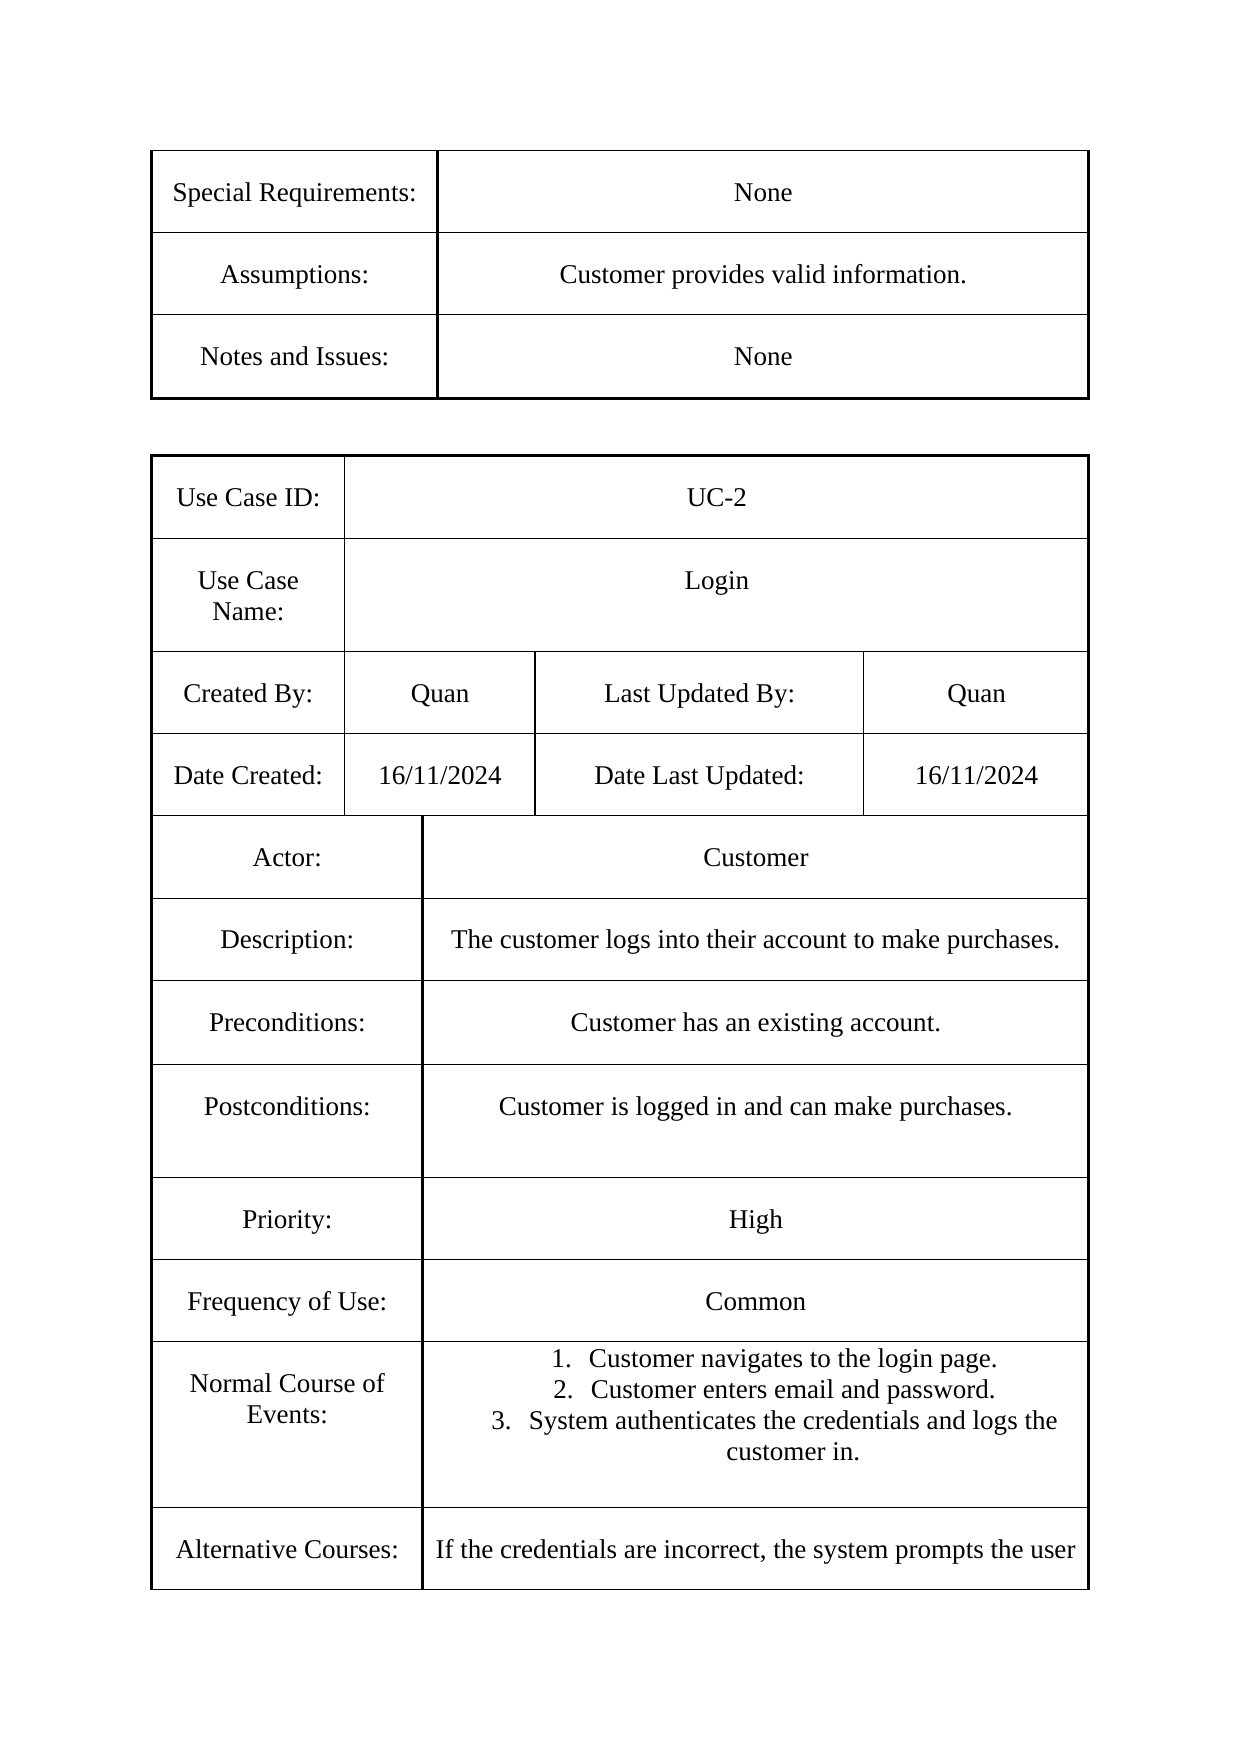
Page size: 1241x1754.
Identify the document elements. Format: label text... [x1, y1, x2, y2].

table_cell Normal Course of Events: [153, 1342, 421, 1507]
table_cell Actor: [153, 816, 421, 898]
table_header UC-2 [345, 457, 1087, 538]
table_cell Customer navigates to the login page. Customer enters email and password. System authenticates the credentials and logs the customer in. [424, 1342, 1087, 1507]
table_cell Customer has an existing account. [424, 981, 1087, 1064]
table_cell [153, 1508, 421, 1589]
table_cell Notes and Issues: [153, 315, 436, 397]
table_cell Customer [424, 816, 1087, 898]
table_cell Quan [345, 652, 534, 733]
table_cell 16/11/2024 [345, 734, 534, 815]
table_cell Special Requirements: [153, 151, 436, 232]
table_cell Description: [153, 899, 421, 980]
table_cell Assumptions: [153, 233, 436, 314]
table_cell Use Case Name: [153, 539, 344, 651]
table_cell The customer logs into their account to make purchases. [424, 899, 1087, 980]
table_cell None [439, 315, 1087, 397]
table_cell Last Updated By: [536, 652, 863, 733]
table_cell 16/11/2024 [864, 734, 1087, 815]
table_cell Customer is logged in and can make purchases. [424, 1065, 1087, 1177]
table_cell High [424, 1178, 1087, 1259]
table_cell Frequency of Use: [153, 1260, 421, 1341]
table_cell Date Created: [153, 734, 344, 815]
table_cell Priority: [153, 1178, 421, 1259]
table_cell Postconditions: [153, 1065, 421, 1177]
table_cell Quan [864, 652, 1087, 733]
table_header Use Case ID: [153, 457, 344, 538]
table_cell Common [424, 1260, 1087, 1341]
table_cell Created By: [153, 652, 344, 733]
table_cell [424, 1508, 1087, 1589]
table_cell Preconditions: [153, 981, 421, 1064]
table_cell Date Last Updated: [536, 734, 863, 815]
table_cell Login [345, 539, 1087, 651]
table_cell Customer provides valid information. [439, 233, 1087, 314]
table_cell None [439, 151, 1087, 232]
